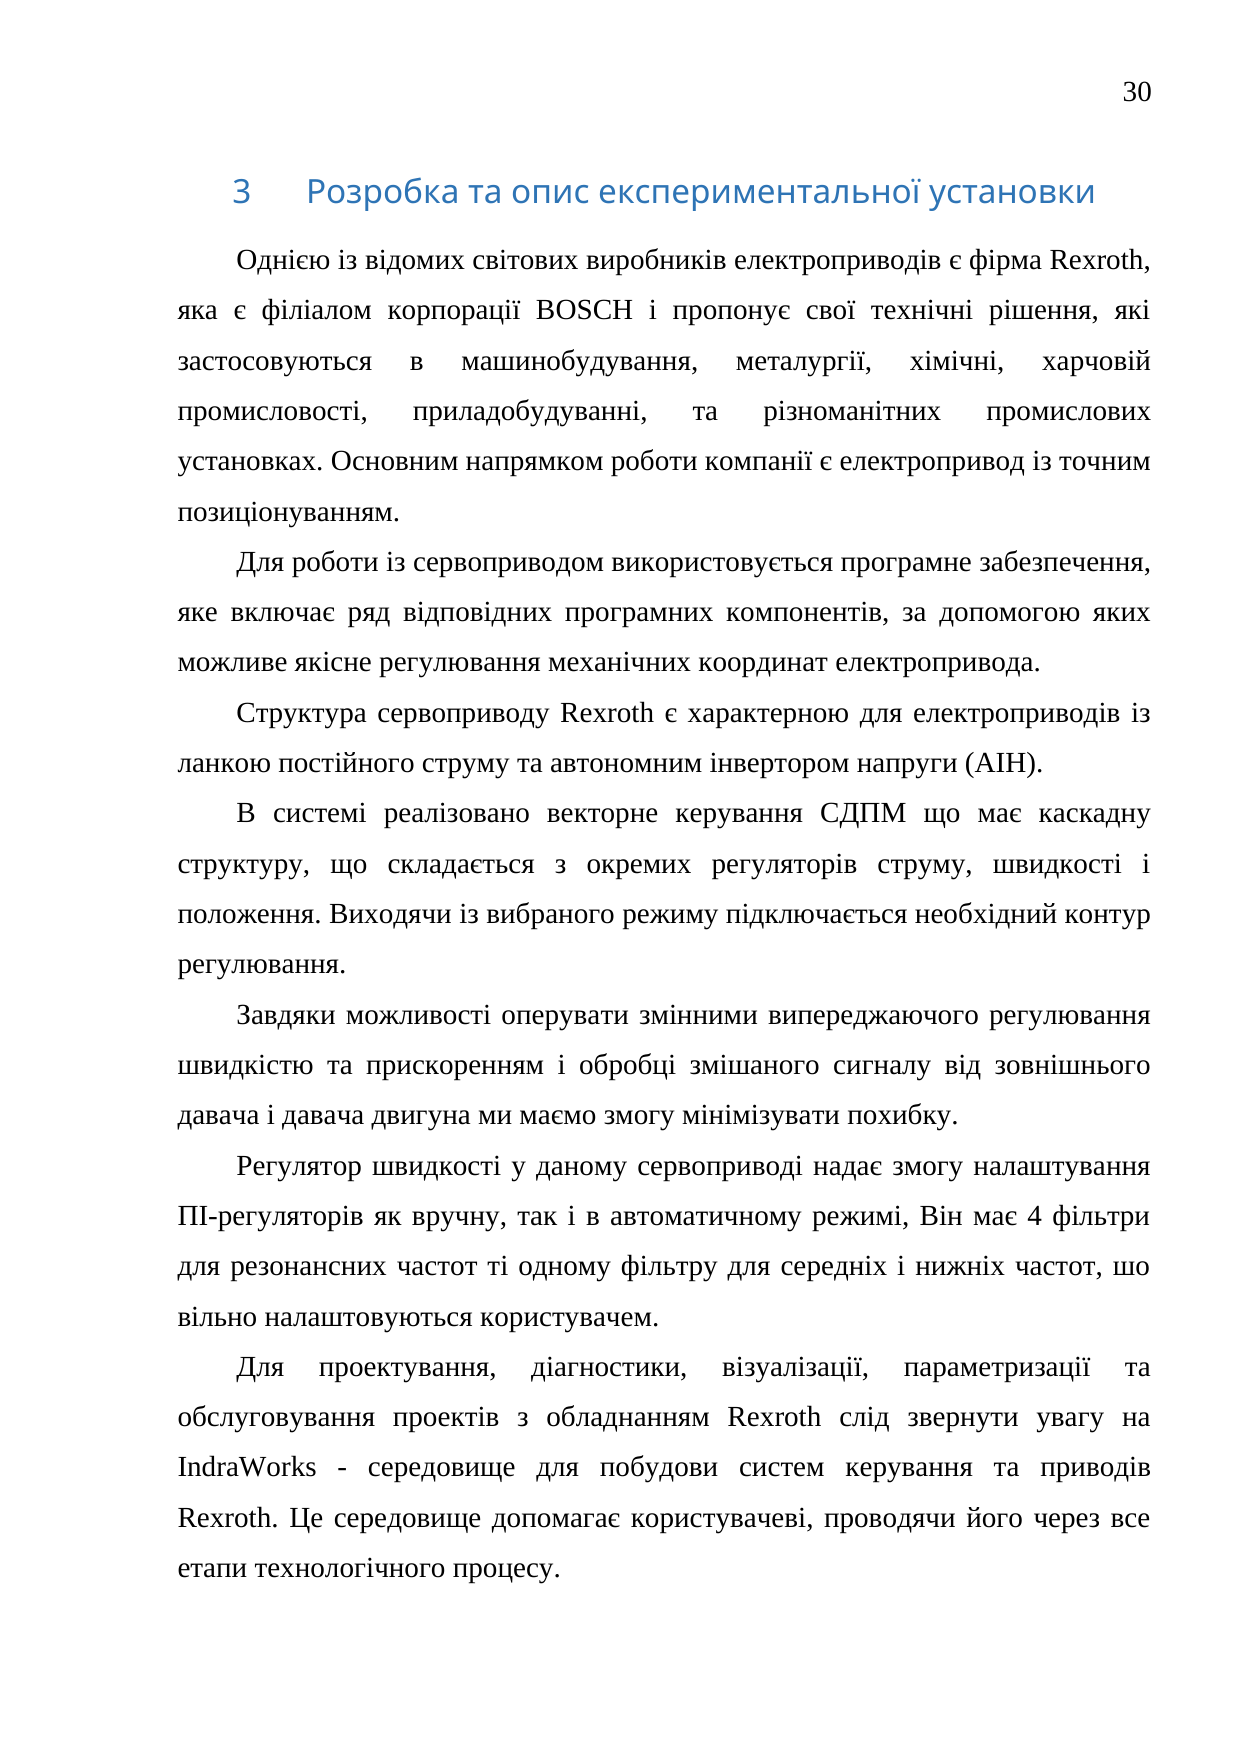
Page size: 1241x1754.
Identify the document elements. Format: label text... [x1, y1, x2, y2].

text Однією із відомих світових виробників електроприводів є фірма Rexroth, яка є філіалом корпорації BOSСH і пропонує свої технічні рішення, які застосовуються в машинобудування, металургії, хімічні, харчовій промисловості, приладобудуванні, та різноманітних промислових установках. Основним напрямком роботи компанії є електропривод із точним позиціонуванням. [177, 242, 1152, 527]
text Регулятор швидкості у даному сервоприводі надає змогу налаштування ПІ-регуляторів як вручну, так і в автоматичному режимі, Він має 4 фільтри для резонансних частот ті одному фільтру для середніх і нижніх частот, шо вільно налаштовуються користувачем. [177, 1148, 1152, 1332]
text В системі реалізовано векторне керування СДПМ що має каскадну структуру, що складається з окремих регуляторів струму, швидкості і положення. Виходячи із вибраного режиму підключається необхідний контур регулювання. [177, 796, 1152, 980]
subtitle Розробка та опис експериментальної установки [177, 168, 1152, 213]
text Для роботи із сервоприводом використовується програмне забезпечення, яке включає ряд відповідних програмних компонентів, за допомогою яких можливе якісне регулювання механічних координат електропривода. [177, 544, 1152, 678]
text Для проектування, діагностики, візуалізації, параметризації та обслуговування проектів з обладнанням Rexroth слід звернути увагу на IndraWorks - середовище для побудови систем керування та приводів Rexroth. Це середовище допомагає користувачеві, проводячи його через все етапи технологічного процесу. [177, 1349, 1152, 1584]
text Завдяки можливості оперувати змінними випереджаючого регулювання швидкістю та прискоренням і обробці змішаного сигналу від зовнішнього давача і давача двигуна ми маємо змогу мінімізувати похибку. [177, 997, 1152, 1131]
text Структура сервоприводу Rexroth є характерною для електроприводів із ланкою постійного струму та автономним інвертором напруги (АІН). [177, 695, 1152, 779]
